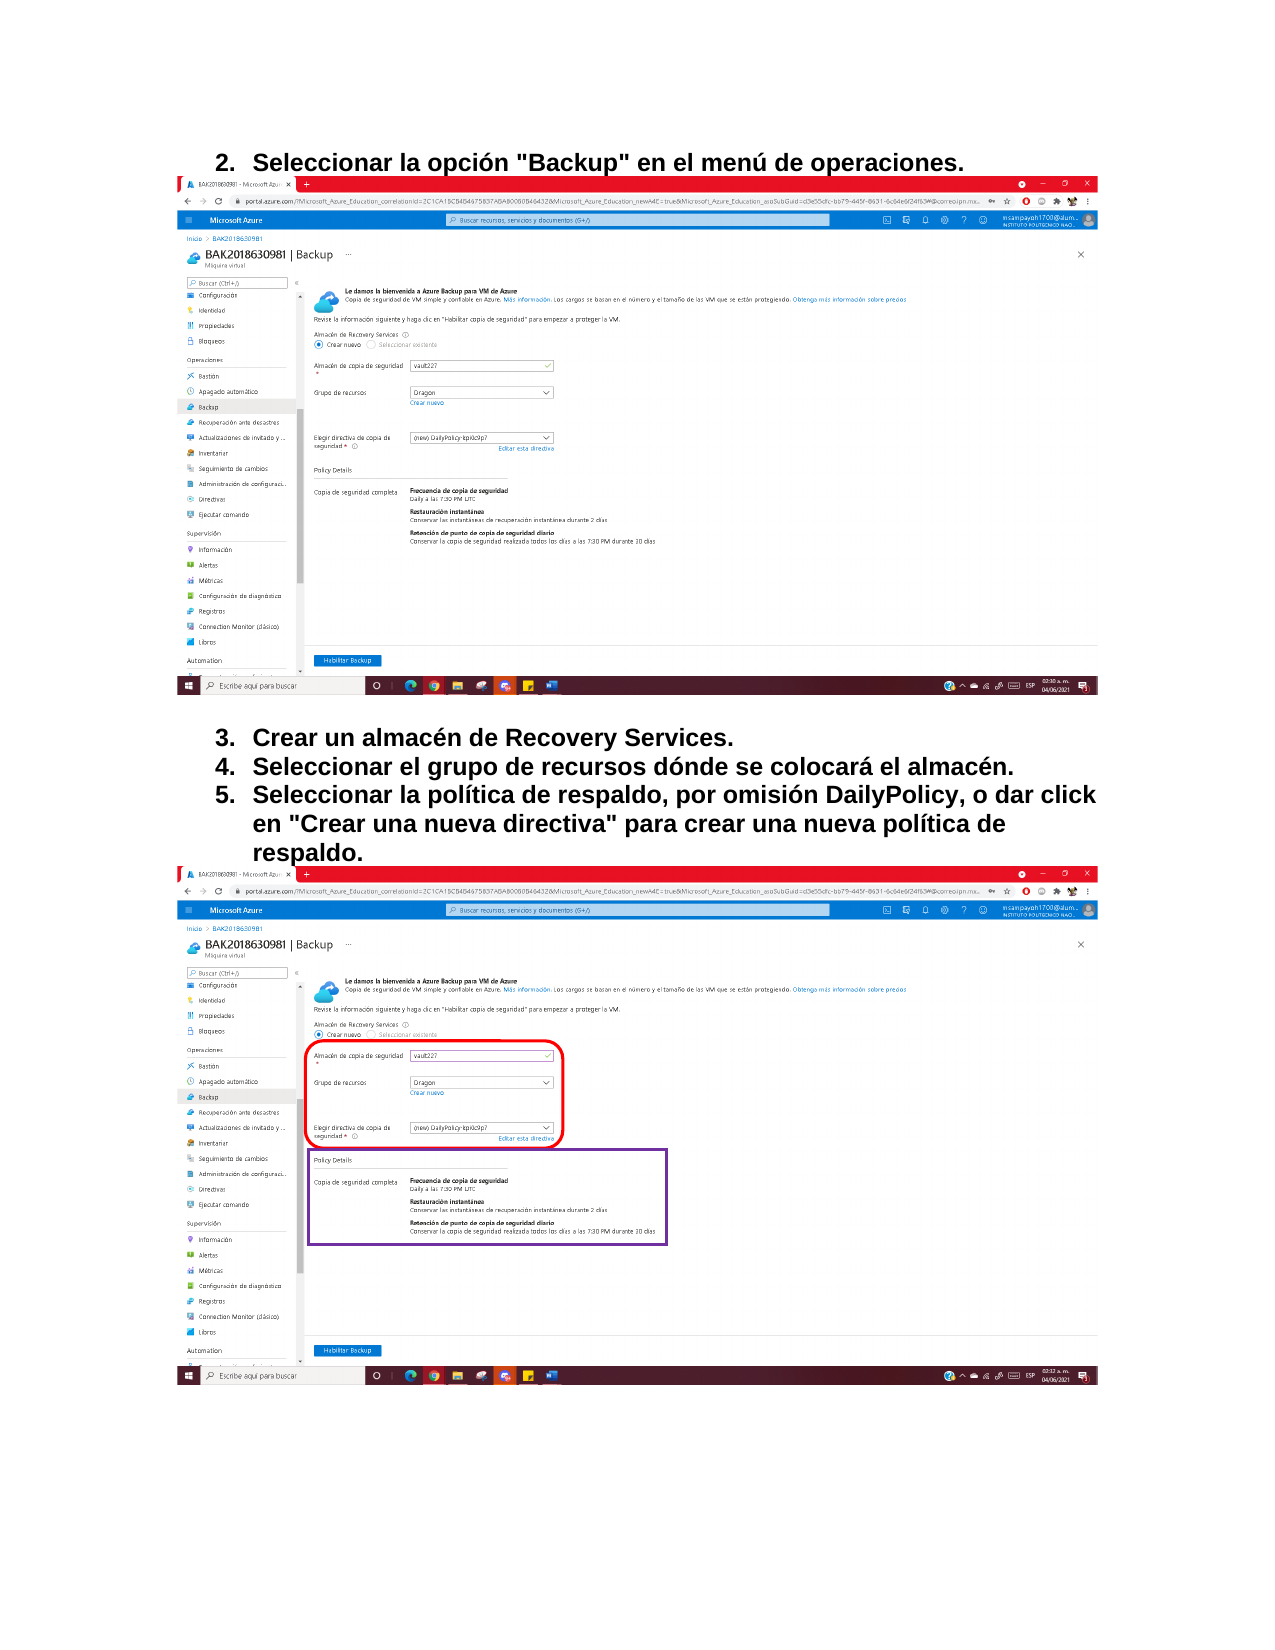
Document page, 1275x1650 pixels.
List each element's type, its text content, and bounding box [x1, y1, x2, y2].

list Seleccionar la política de respaldo, por omisión DailyPolicy, o dar click en "Crear una nueva directiva" para crear una nueva política de respaldo. [215, 780, 1098, 866]
list Seleccionar el grupo de recursos dónde se colocará el almacén. [215, 752, 1098, 780]
picture [177, 176, 1098, 695]
picture [177, 866, 1098, 1385]
list Crear un almacén de Recovery Services. [215, 723, 1098, 752]
list Seleccionar la opción "Backup" en el menú de operaciones. [215, 148, 1098, 176]
